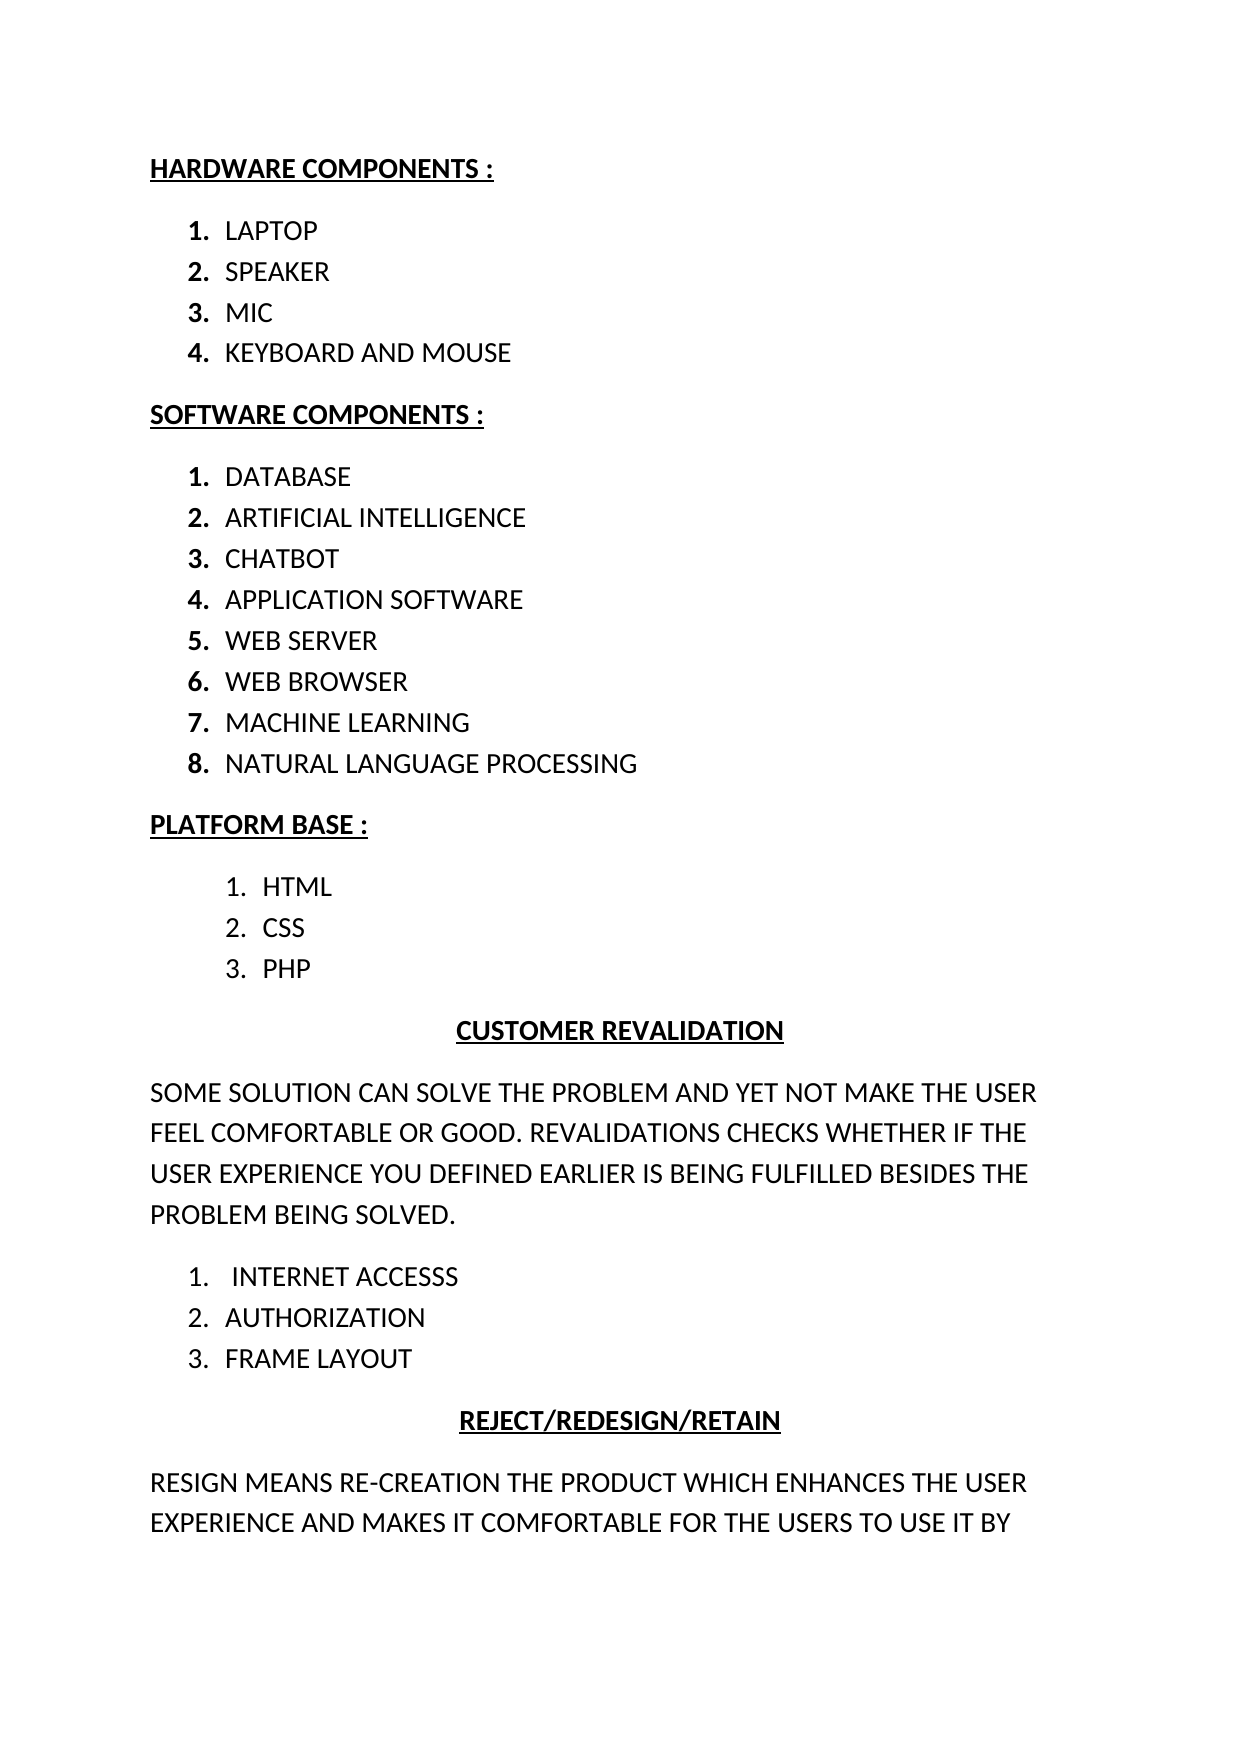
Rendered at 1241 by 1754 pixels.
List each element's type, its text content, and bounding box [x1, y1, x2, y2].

list NATURAL LANGUAGE PROCESSING [187, 745, 1090, 780]
text SOFTWARE COMPONENTS : [150, 396, 1090, 432]
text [150, 1464, 1090, 1540]
list PHP [225, 950, 1090, 986]
text REJECT/REDESIGN/RETAIN [150, 1402, 1090, 1437]
list ARTIFICIAL INTELLIGENCE [187, 499, 1090, 535]
list INTERNET ACCESSS [187, 1258, 1090, 1294]
list FRAME LAYOUT [187, 1340, 1090, 1376]
list AUTHORIZATION [187, 1299, 1090, 1335]
list LAPTOP [187, 212, 1090, 247]
list CHATBOT [187, 540, 1090, 576]
text SOME SOLUTION CAN SOLVE THE PROBLEM AND YET NOT MAKE THE USER FEEL COMFORTABLE OR GOOD. REVALIDATIONS CHECKS WHETHER IF THE USER EXPERIENCE YOU DEFINED EARLIER IS BEING FULFILLED BESIDES THE PROBLEM BEING SOLVED. [150, 1074, 1090, 1232]
list MIC [187, 294, 1090, 329]
list SPEAKER [187, 253, 1090, 288]
list WEB SERVER [187, 622, 1090, 657]
list KEYBOARD AND MOUSE [187, 334, 1090, 370]
list DATABASE [187, 458, 1090, 494]
text HARDWARE COMPONENTS : [150, 150, 1090, 186]
list WEB BROWSER [187, 663, 1090, 698]
list MACHINE LEARNING [187, 704, 1090, 739]
list APPLICATION SOFTWARE [187, 581, 1090, 617]
text CUSTOMER REVALIDATION [150, 1012, 1090, 1047]
list HTML [225, 868, 1090, 904]
list CSS [225, 909, 1090, 945]
text PLATFORM BASE : [150, 806, 1090, 842]
